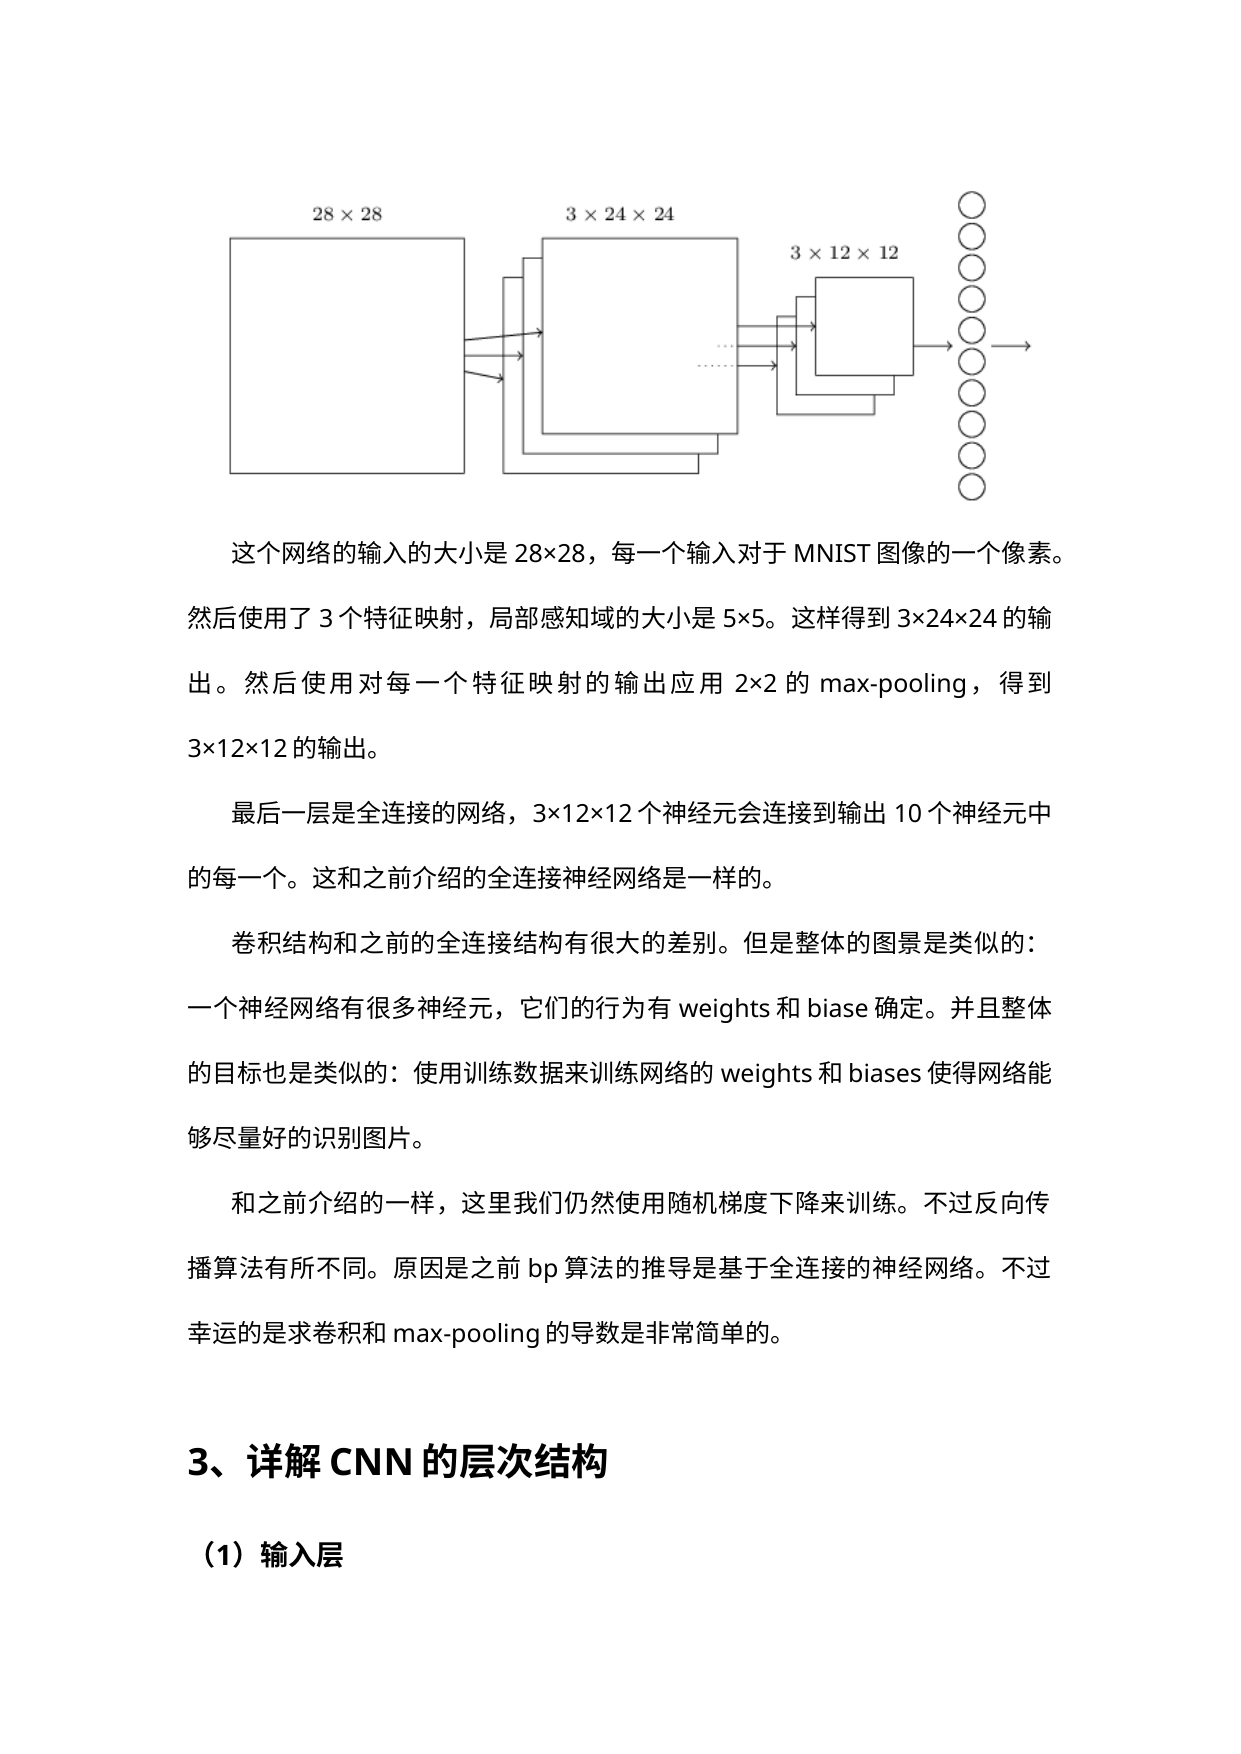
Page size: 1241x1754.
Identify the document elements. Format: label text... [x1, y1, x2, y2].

list 和之前介绍的一样，这里我们仍然使用随机梯度下降来训练。不过反向传播算法有所不同。原因是之前bp算法的推导是基于全连接的神经网络。不过幸运的是求卷积和max-pooling的导数是非常简单的。 [187, 1169, 1053, 1364]
list 这个网络的输入的大小是28×28，每一个输入对于MNIST图像的一个像素。然后使用了3个特征映射，局部感知域的大小是5×5。这样得到3×24×24的输出。然后使用对每一个特征映射的输出应用2×2的max-pooling，得到3×12×12的输出。 [187, 519, 1053, 779]
picture [187, 162, 1052, 513]
list 最后一层是全连接的网络，3×12×12个神经元会连接到输出10个神经元中的每一个。这和之前介绍的全连接神经网络是一样的。 [187, 779, 1053, 909]
subtitle （1）输入层 [187, 1520, 1053, 1585]
subtitle 3、详解CNN的层次结构 [187, 1426, 1053, 1491]
list 卷积结构和之前的全连接结构有很大的差别。但是整体的图景是类似的：一个神经网络有很多神经元，它们的行为有weights和biase确定。并且整体的目标也是类似的：使用训练数据来训练网络的weights和biases使得网络能够尽量好的识别图片。 [187, 909, 1053, 1169]
